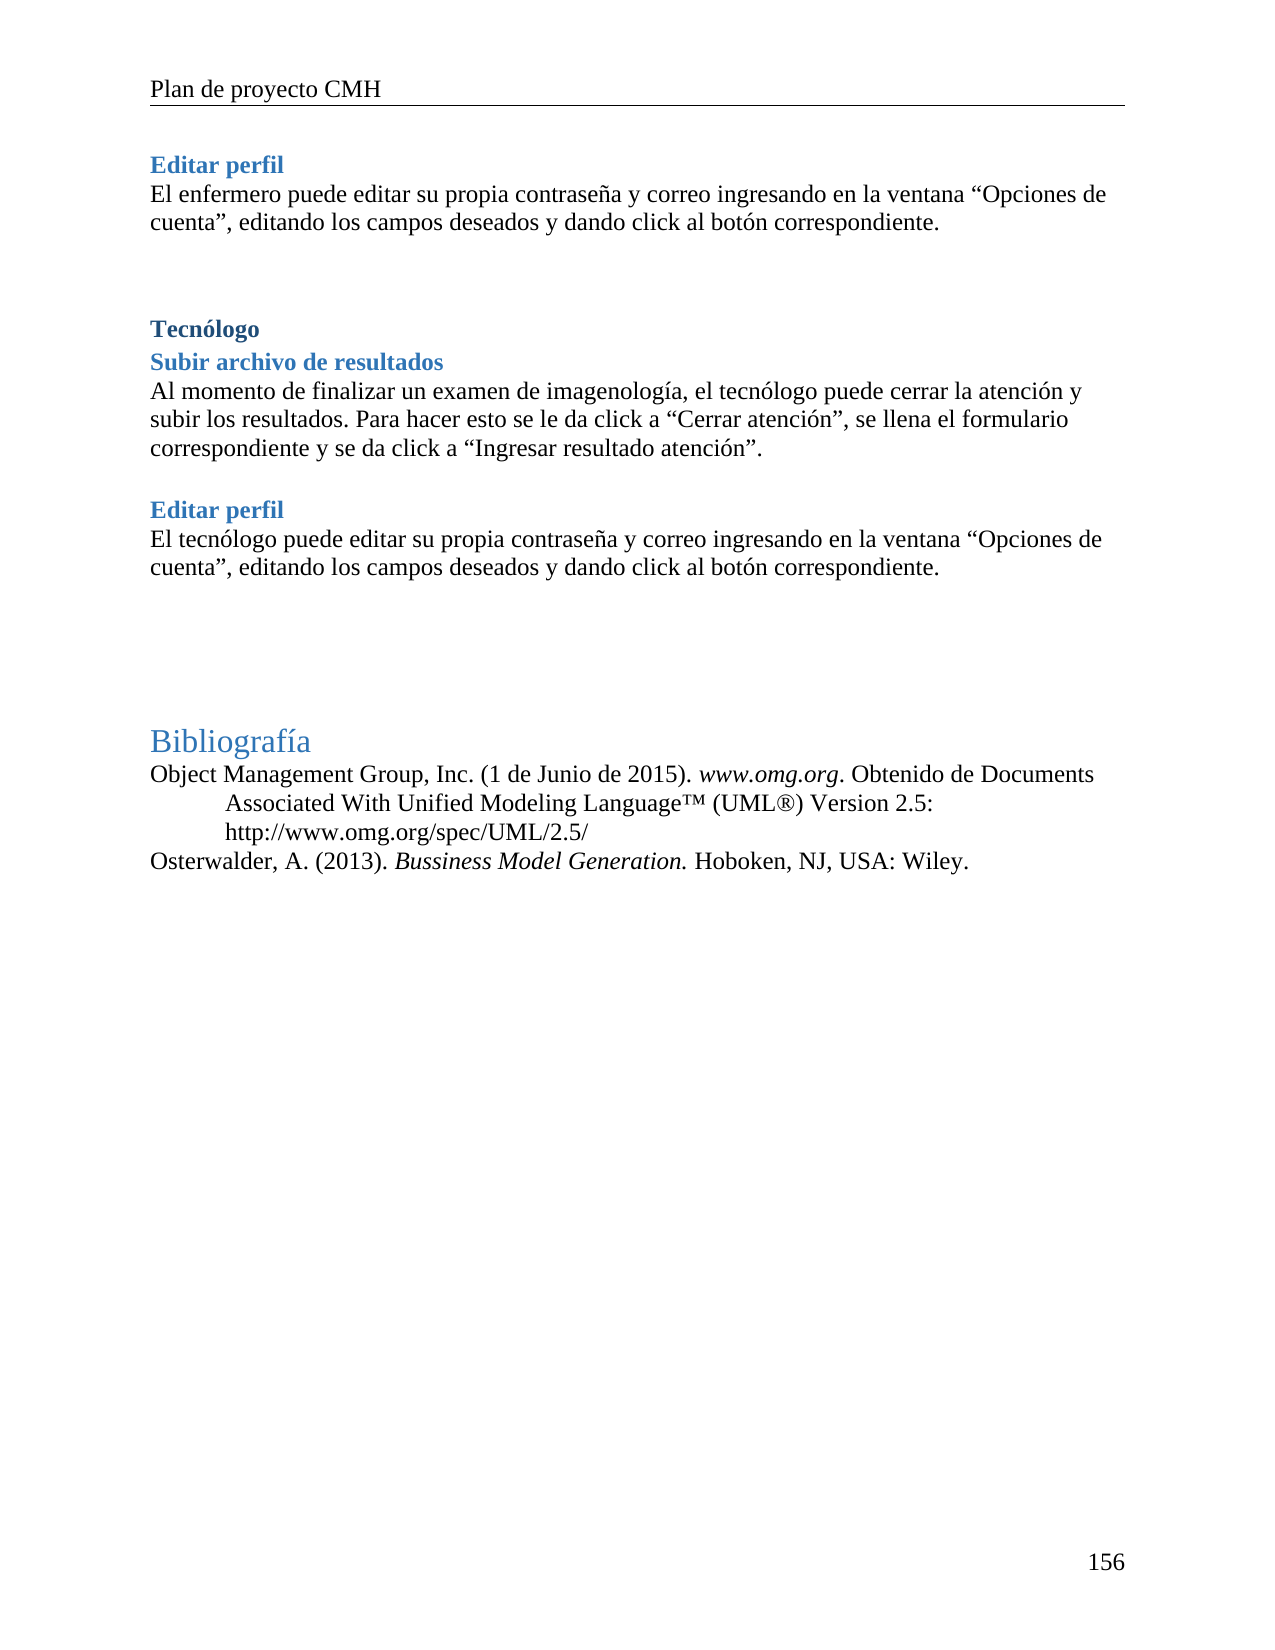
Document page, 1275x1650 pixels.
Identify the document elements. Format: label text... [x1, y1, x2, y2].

subtitle Editar perfil [150, 495, 1125, 524]
subtitle Tecnólogo [150, 314, 1125, 343]
text El tecnólogo puede editar su propia contraseña y correo ingresando en la ventana “Opciones de cuenta”, editando los campos deseados y dando click al botón correspondiente. [150, 524, 1125, 581]
subtitle Subir archivo de resultados [150, 347, 1125, 376]
subtitle Editar perfil [150, 150, 1125, 179]
text Al momento de finalizar un examen de imagenología, el tecnólogo puede cerrar la atención y subir los resultados. Para hacer esto se le da click a “Cerrar atención”, se llena el formulario correspondiente y se da click a “Ingresar resultado atención”. [150, 376, 1125, 462]
text El enfermero puede editar su propia contraseña y correo ingresando en la ventana “Opciones de cuenta”, editando los campos deseados y dando click al botón correspondiente. [150, 179, 1125, 236]
